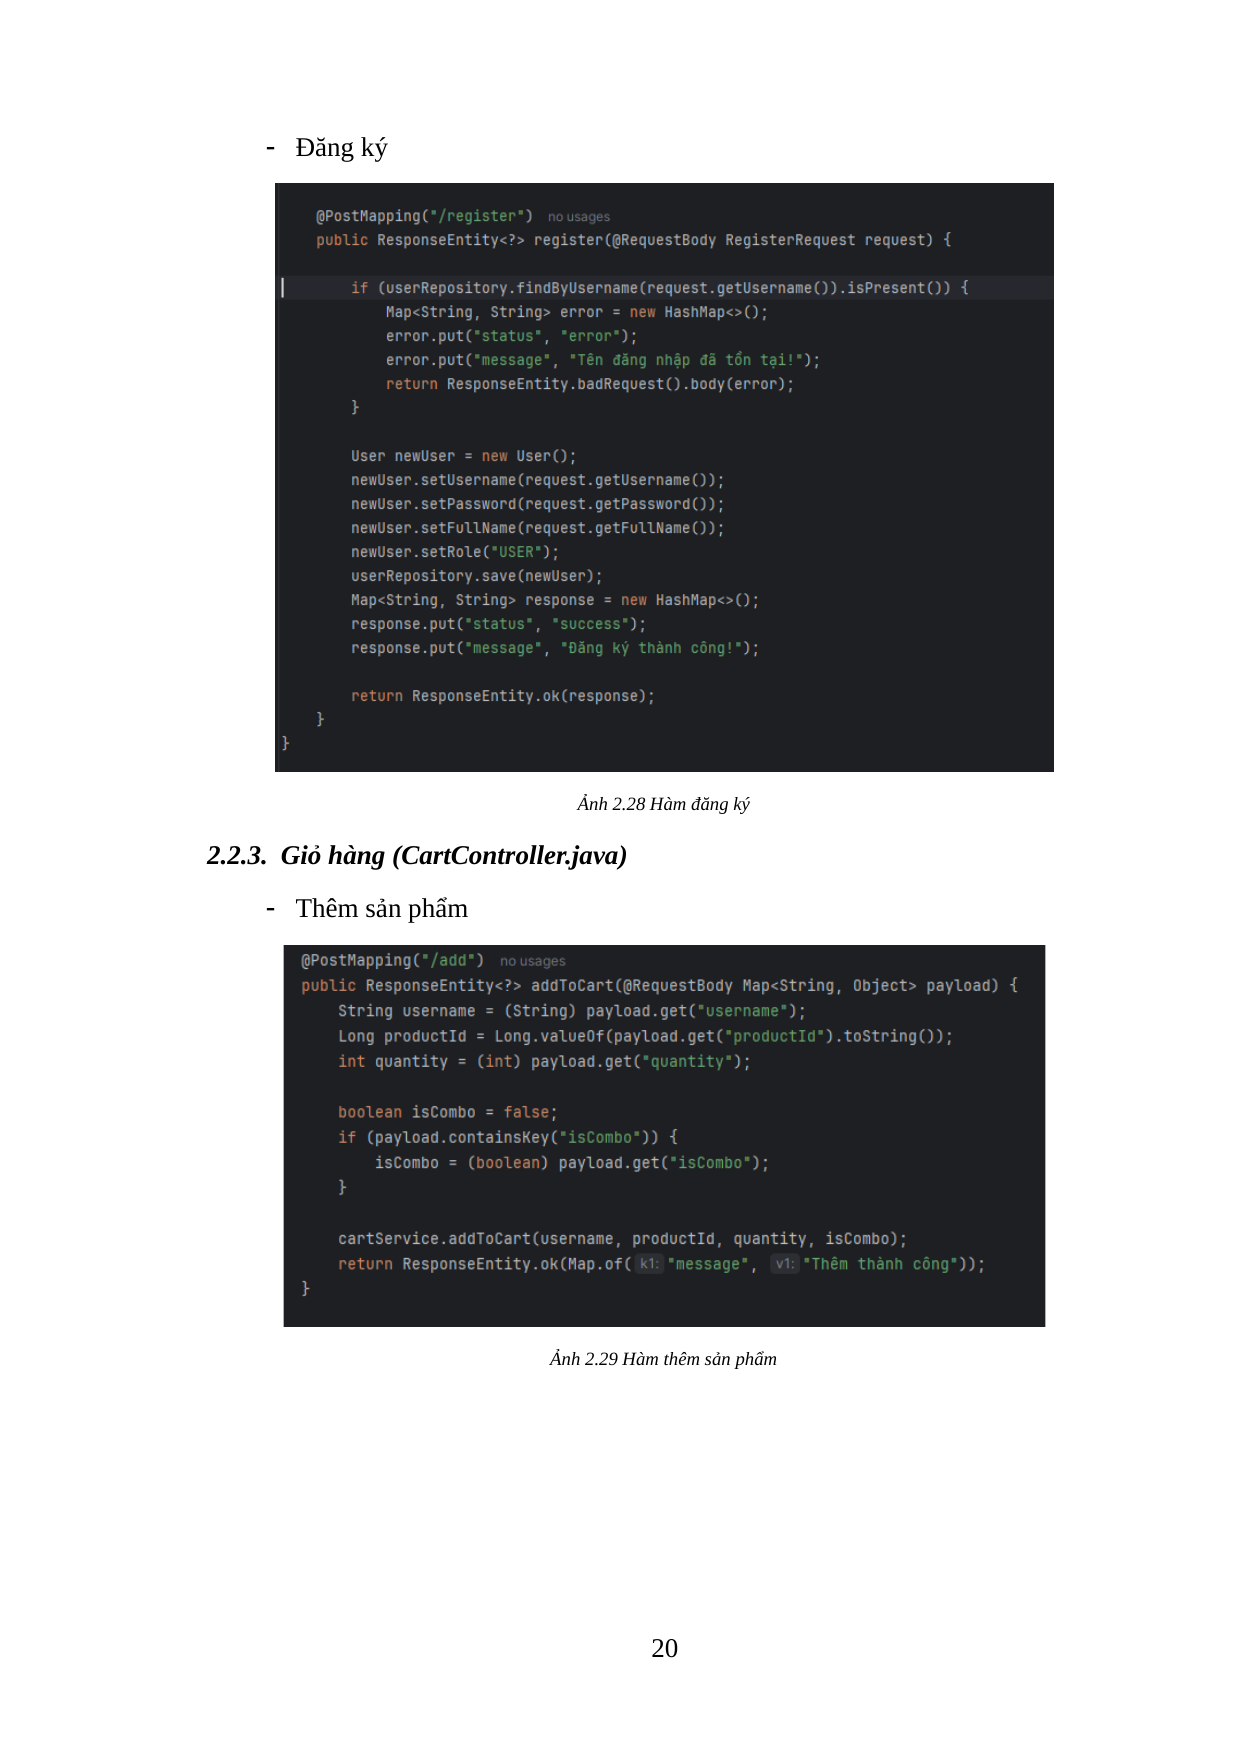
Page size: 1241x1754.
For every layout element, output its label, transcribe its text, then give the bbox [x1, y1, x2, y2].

text Thêm sản phẩm [266, 892, 1122, 924]
subtitle Giỏ hàng (CartController.java) [207, 839, 1122, 871]
text Đăng ký [266, 131, 1122, 162]
picture [275, 183, 1054, 772]
picture [283, 945, 1046, 1327]
